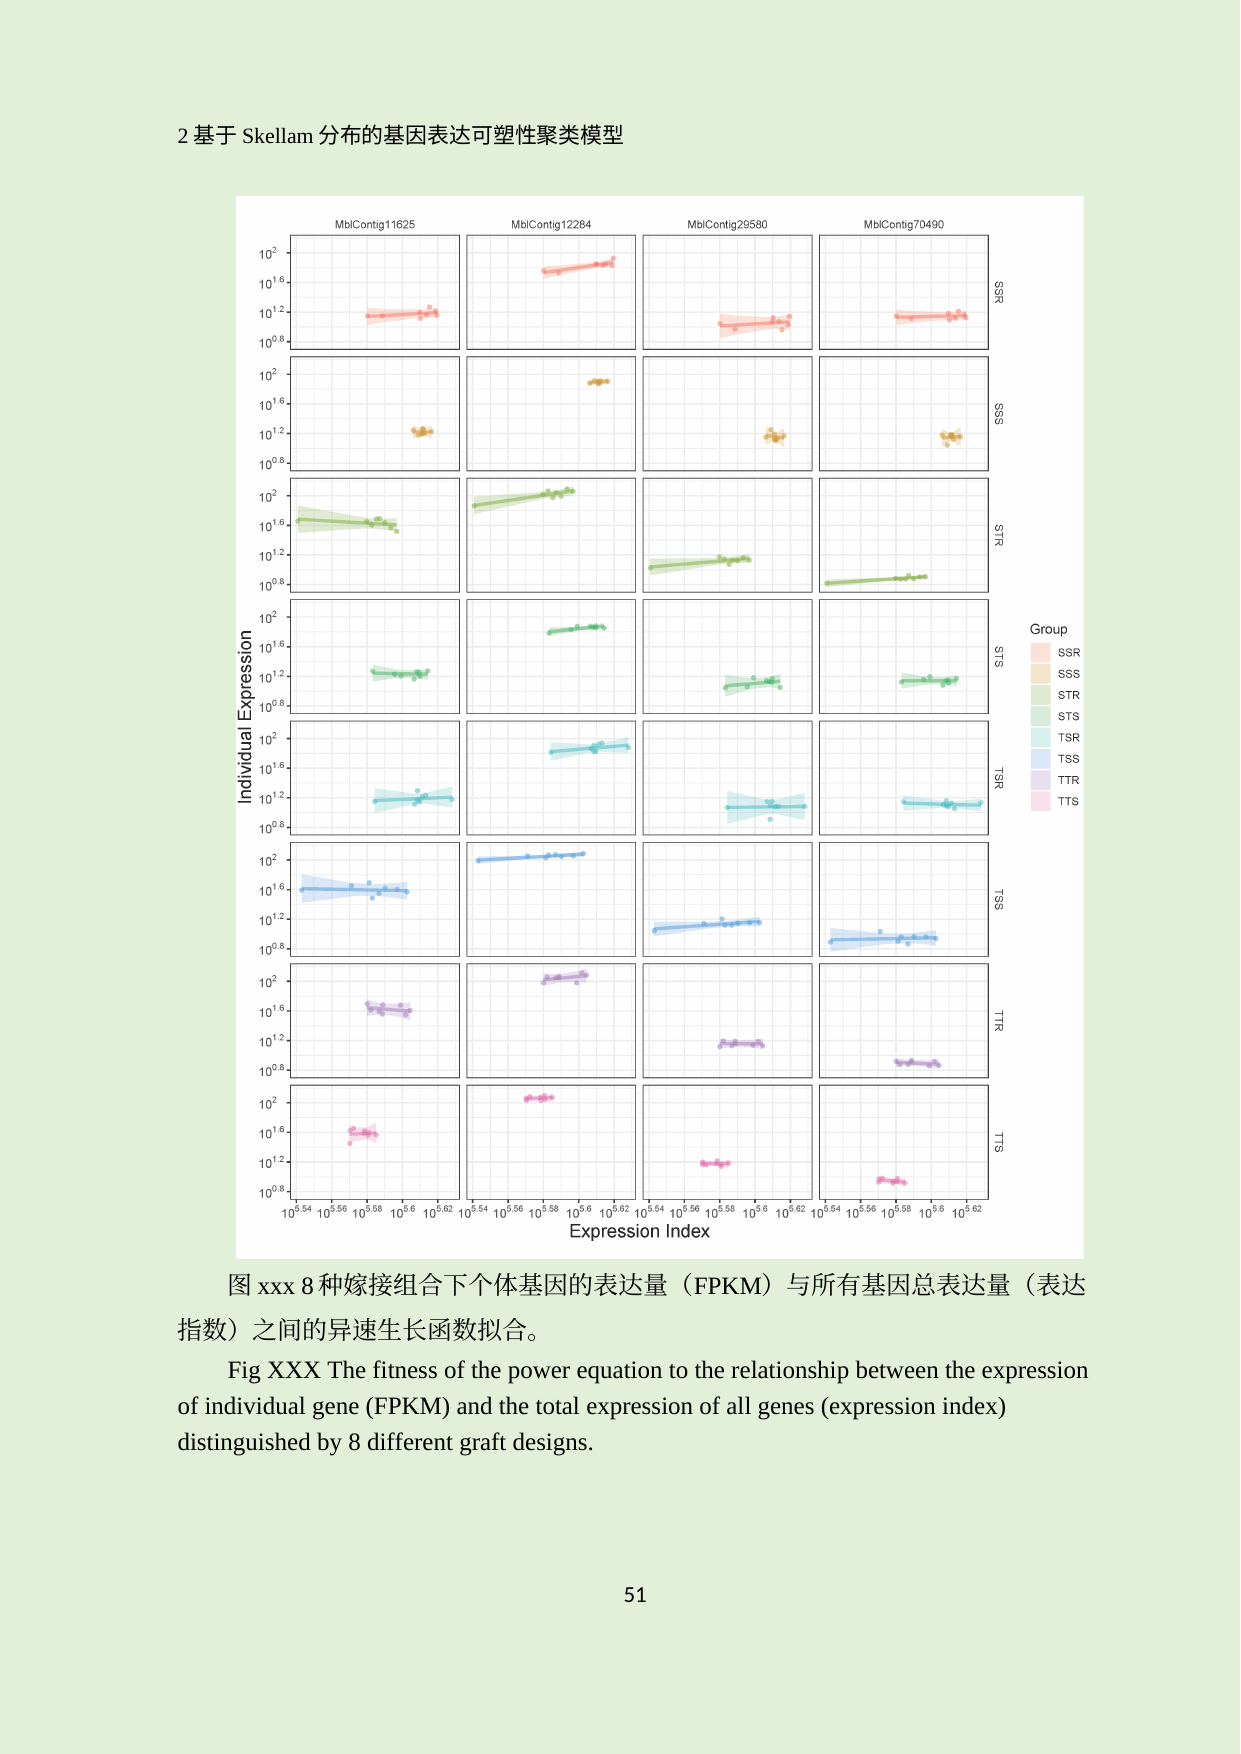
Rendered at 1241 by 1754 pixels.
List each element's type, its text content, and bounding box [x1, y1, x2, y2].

picture [236, 196, 1084, 1259]
text 图xxx 8种嫁接组合下个体基因的表达量（FPKM）与所有基因总表达量（表达指数）之间的异速生长函数拟合。 [177, 1265, 1092, 1346]
text Fig XXX The fitness of the power equation to the relationship between the expression of individual gene (FPKM) and the total expression of all genes (expression index) distinguished by 8 different graft designs. [177, 1355, 1092, 1456]
